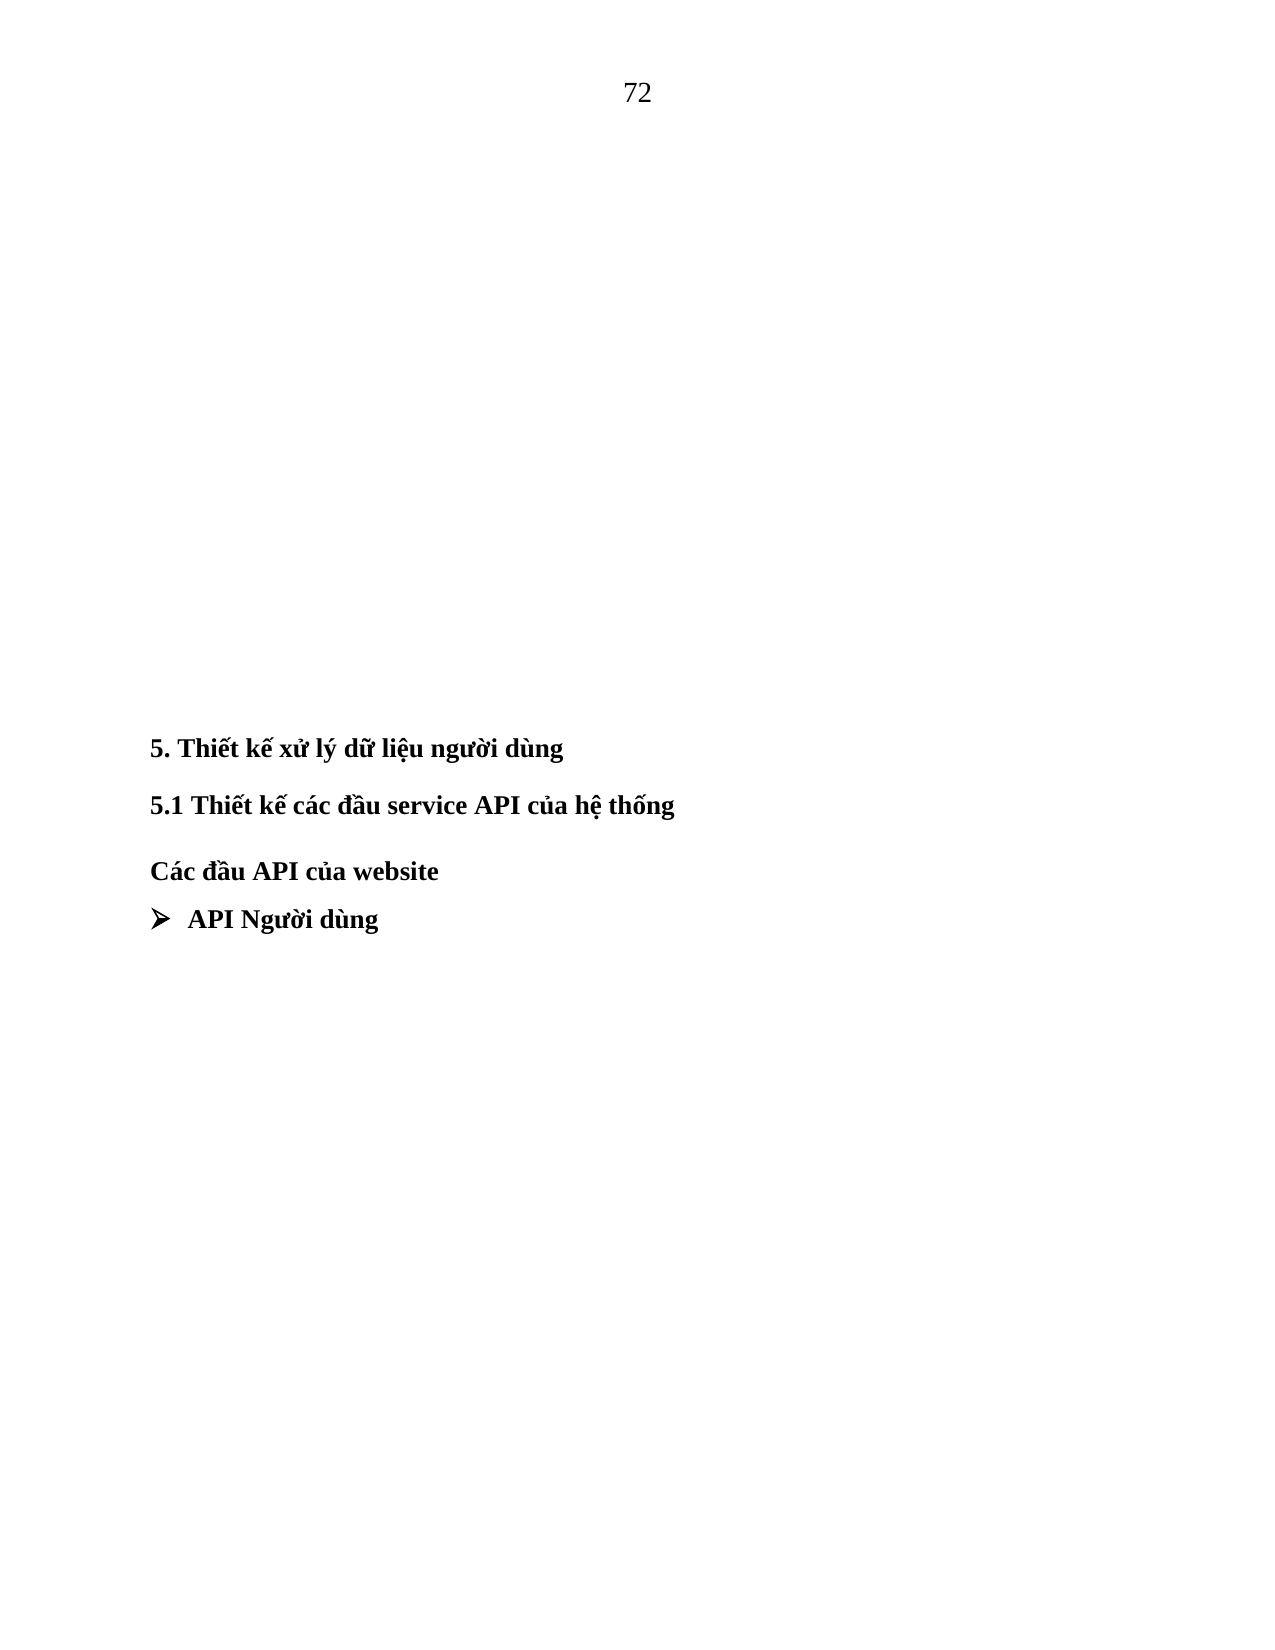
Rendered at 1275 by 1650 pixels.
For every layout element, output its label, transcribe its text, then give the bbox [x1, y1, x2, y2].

list API Người dùng [150, 903, 1125, 934]
text Các đầu API của website [150, 855, 1125, 886]
subtitle 5.1 Thiết kế các đầu service API của hệ thống [150, 789, 1125, 820]
subtitle 5. Thiết kế xử lý dữ liệu người dùng [150, 732, 1125, 763]
